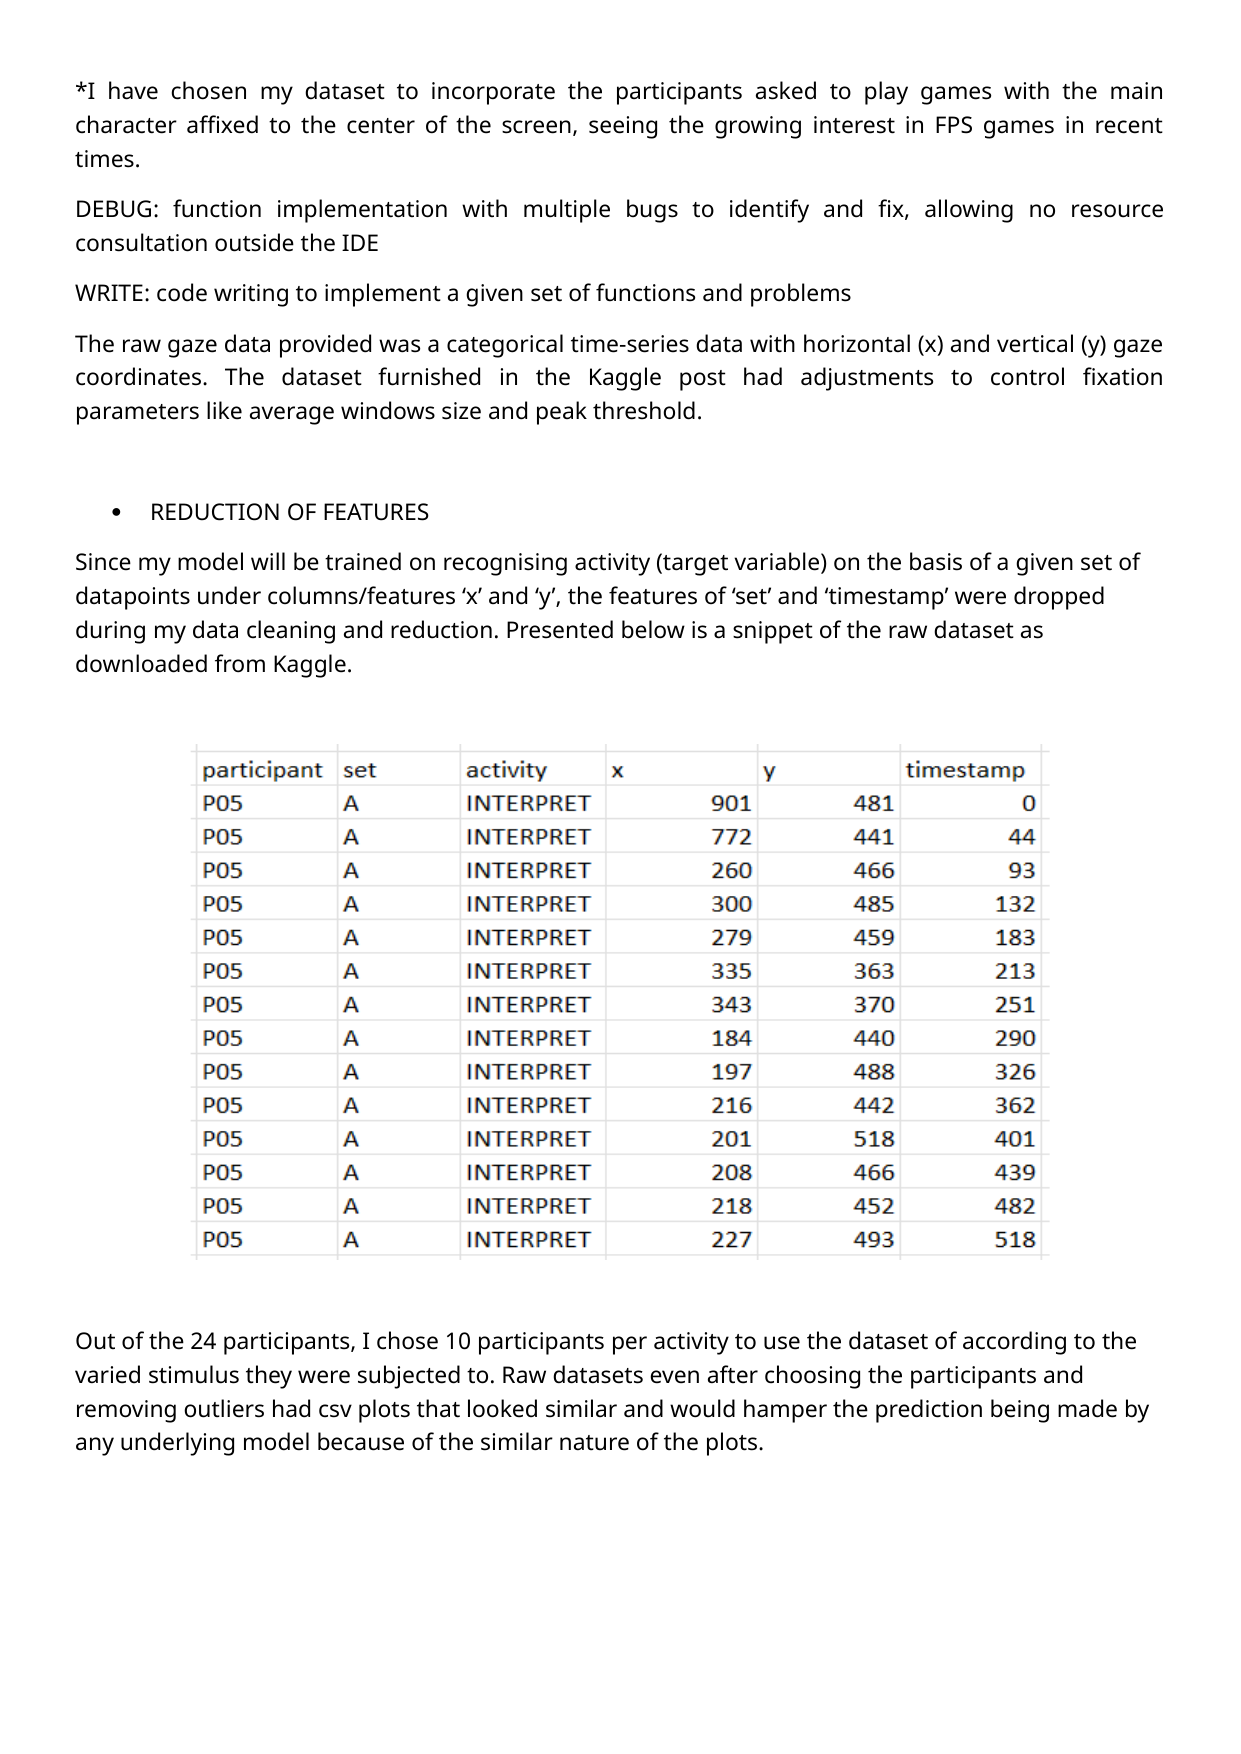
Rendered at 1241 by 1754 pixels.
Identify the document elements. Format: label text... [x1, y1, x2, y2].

text DEBUG: function implementation with multiple bugs to identify and fix, allowing no resource consultation outside the IDE [75, 193, 1165, 258]
list REDUCTION OF FEATURES [112, 496, 1165, 527]
text *I have chosen my dataset to incorporate the participants asked to play games with the main character affixed to the center of the screen, seeing the growing interest in FPS games in recent times. [75, 75, 1165, 174]
text The raw gaze data provided was a categorical time-series data with horizontal (x) and vertical (y) gaze coordinates. The dataset furnished in the Kaggle post had adjustments to control fixation parameters like average windows size and peak threshold. [75, 327, 1165, 426]
picture [190, 744, 1050, 1260]
text Since my model will be trained on recognising activity (target variable) on the basis of a given set of datapoints under columns/features ‘x’ and ‘y’, the features of ‘set’ and ‘timestamp’ were dropped during my data cleaning and reduction. Presented below is a snippet of the raw dataset as downloaded from Kaggle. [75, 546, 1165, 679]
text Out of the 24 participants, I chose 10 participants per activity to use the dataset of according to the varied stimulus they were subjected to. Raw datasets even after choosing the participants and removing outliers had csv plots that looked similar and would hamper the prediction being made by any underlying model because of the similar nature of the plots. [75, 1325, 1165, 1458]
text WRITE: code writing to implement a given set of functions and problems [75, 277, 1165, 308]
